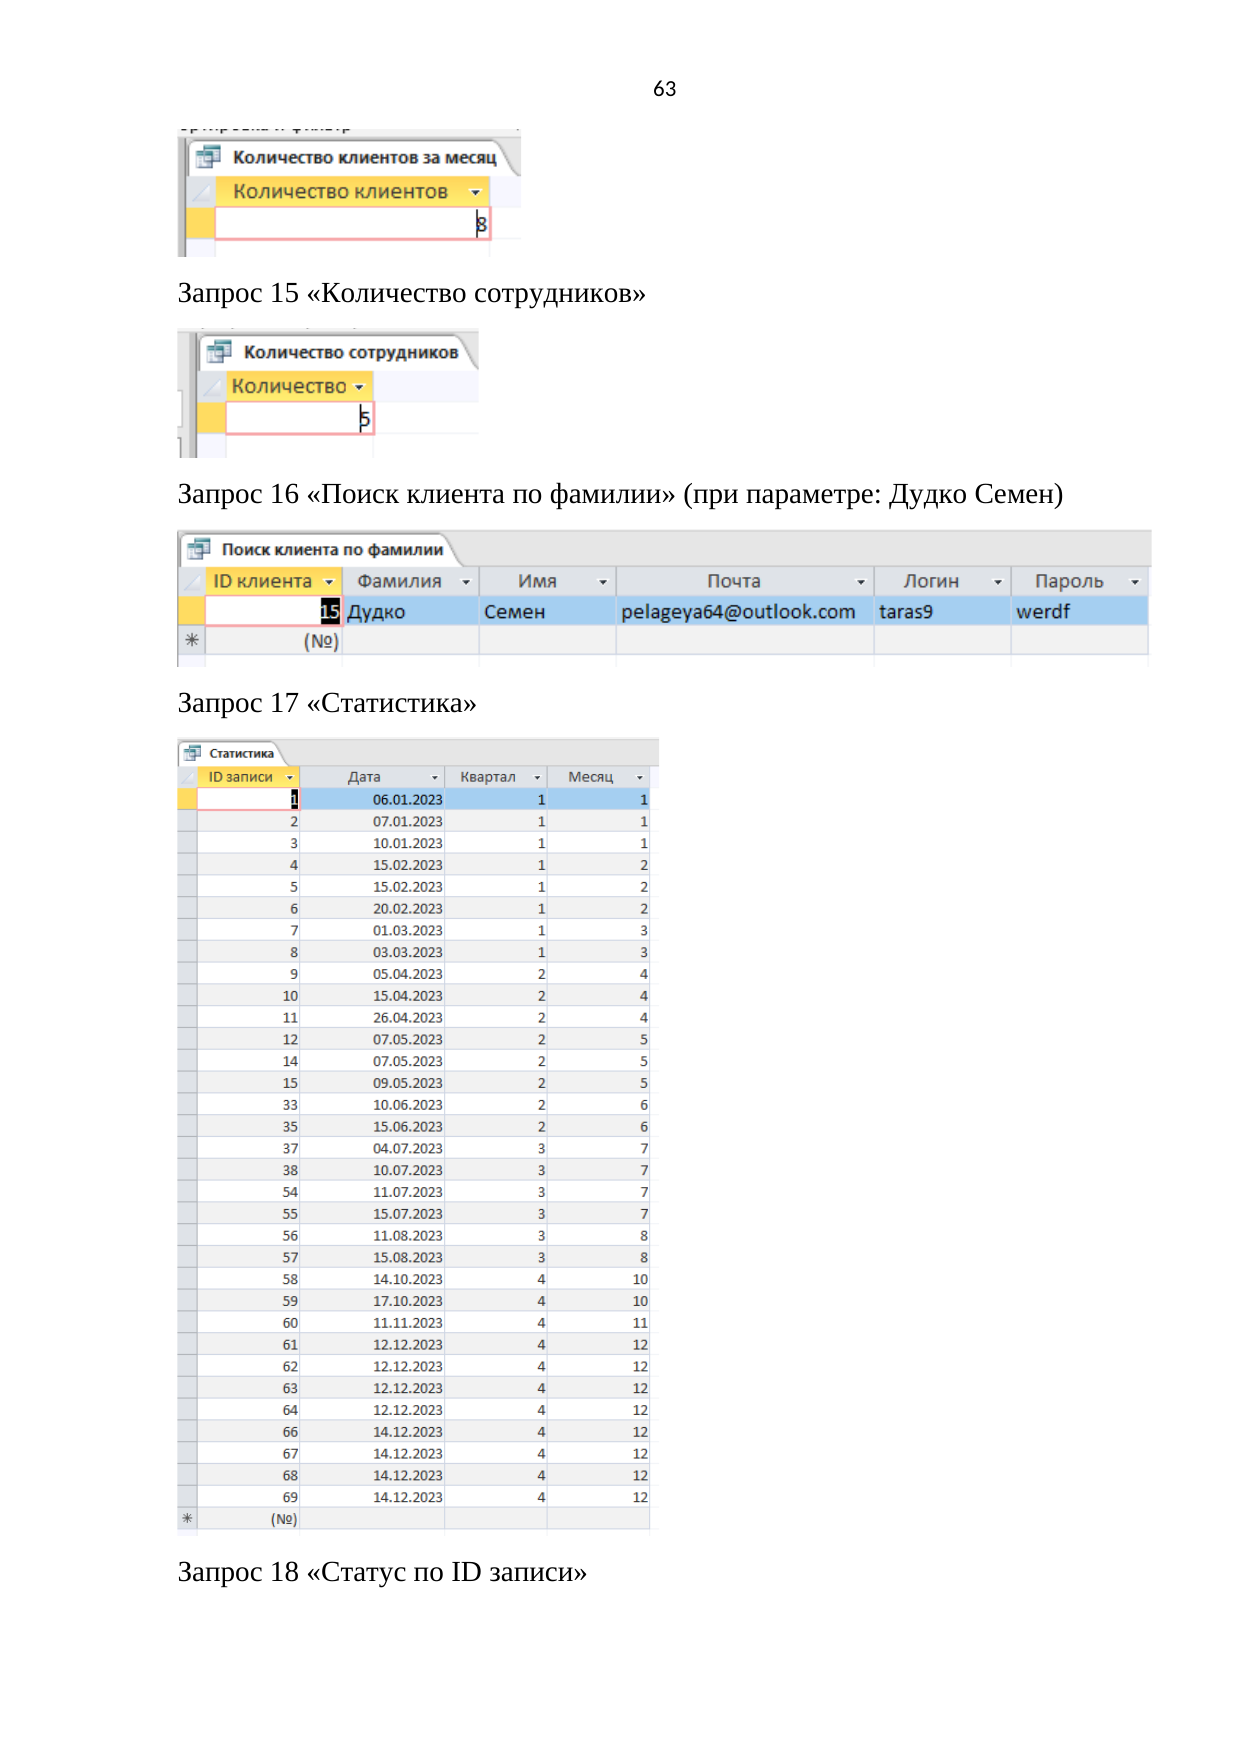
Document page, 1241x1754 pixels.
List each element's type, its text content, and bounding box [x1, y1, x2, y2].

text Запрос 16 «Поиск клиента по фамилии» (при параметре: Дудко Семен) [177, 477, 1152, 510]
picture [177, 737, 660, 1536]
picture [177, 529, 1152, 667]
text Запрос 18 «Статус по ID записи» [177, 1554, 1152, 1588]
picture [177, 129, 522, 257]
text Запрос 17 «Статистика» [177, 685, 1152, 719]
text Запрос 15 «Количество сотрудников» [177, 275, 1152, 309]
picture [177, 328, 479, 458]
